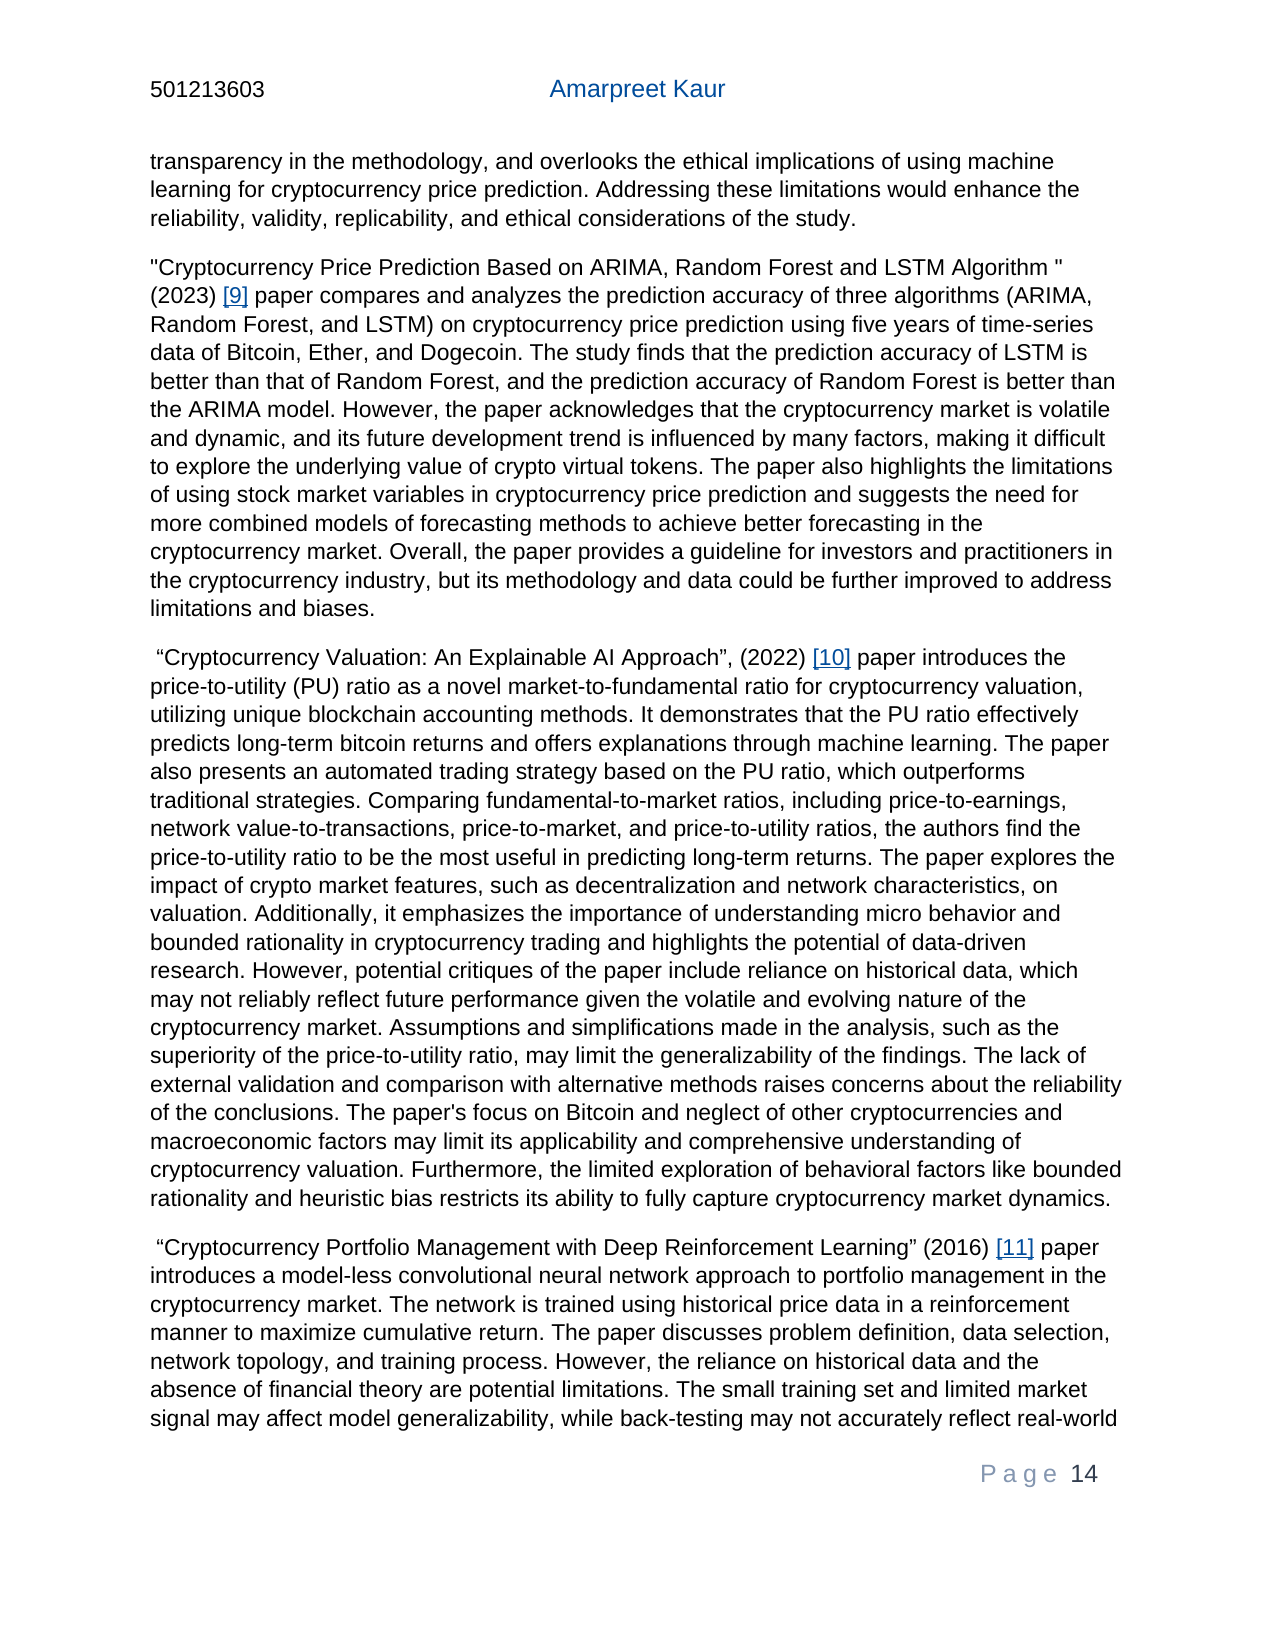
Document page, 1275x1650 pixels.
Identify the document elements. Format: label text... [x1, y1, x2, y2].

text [150, 1234, 1125, 1431]
text "Cryptocurrency Price Prediction Based on ARIMA, Random Forest and LSTM Algorithm " (2023) [9] paper compares and analyzes the prediction accuracy of three algorithms (ARIMA, Random Forest, and LSTM) on cryptocurrency price prediction using five years of time-series data of Bitcoin, Ether, and Dogecoin. The study finds that the prediction accuracy of LSTM is better than that of Random Forest, and the prediction accuracy of Random Forest is better than the ARIMA model. However, the paper acknowledges that the cryptocurrency market is volatile and dynamic, and its future development trend is influenced by many factors, making it difficult to explore the underlying value of crypto virtual tokens. The paper also highlights the limitations of using stock market variables in cryptocurrency price prediction and suggests the need for more combined models of forecasting methods to achieve better forecasting in the cryptocurrency market. Overall, the paper provides a guideline for investors and practitioners in the cryptocurrency industry, but its methodology and data could be further improved to address limitations and biases. [150, 254, 1125, 621]
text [150, 148, 1125, 231]
text “Cryptocurrency Valuation: An Explainable AI Approach”, (2022) [10] paper introduces the price-to-utility (PU) ratio as a novel market-to-fundamental ratio for cryptocurrency valuation, utilizing unique blockchain accounting methods. It demonstrates that the PU ratio effectively predicts long-term bitcoin returns and offers explanations through machine learning. The paper also presents an automated trading strategy based on the PU ratio, which outperforms traditional strategies. Comparing fundamental-to-market ratios, including price-to-earnings, network value-to-transactions, price-to-market, and price-to-utility ratios, the authors find the price-to-utility ratio to be the most useful in predicting long-term returns. The paper explores the impact of crypto market features, such as decentralization and network characteristics, on valuation. Additionally, it emphasizes the importance of understanding micro behavior and bounded rationality in cryptocurrency trading and highlights the potential of data-driven research. However, potential critiques of the paper include reliance on historical data, which may not reliably reflect future performance given the volatile and evolving nature of the cryptocurrency market. Assumptions and simplifications made in the analysis, such as the superiority of the price-to-utility ratio, may limit the generalizability of the findings. The lack of external validation and comparison with alternative methods raises concerns about the reliability of the conclusions. The paper's focus on Bitcoin and neglect of other cryptocurrencies and macroeconomic factors may limit its applicability and comprehensive understanding of cryptocurrency valuation. Furthermore, the limited exploration of behavioral factors like bounded rationality and heuristic bias restricts its ability to fully capture cryptocurrency market dynamics. [150, 644, 1125, 1211]
